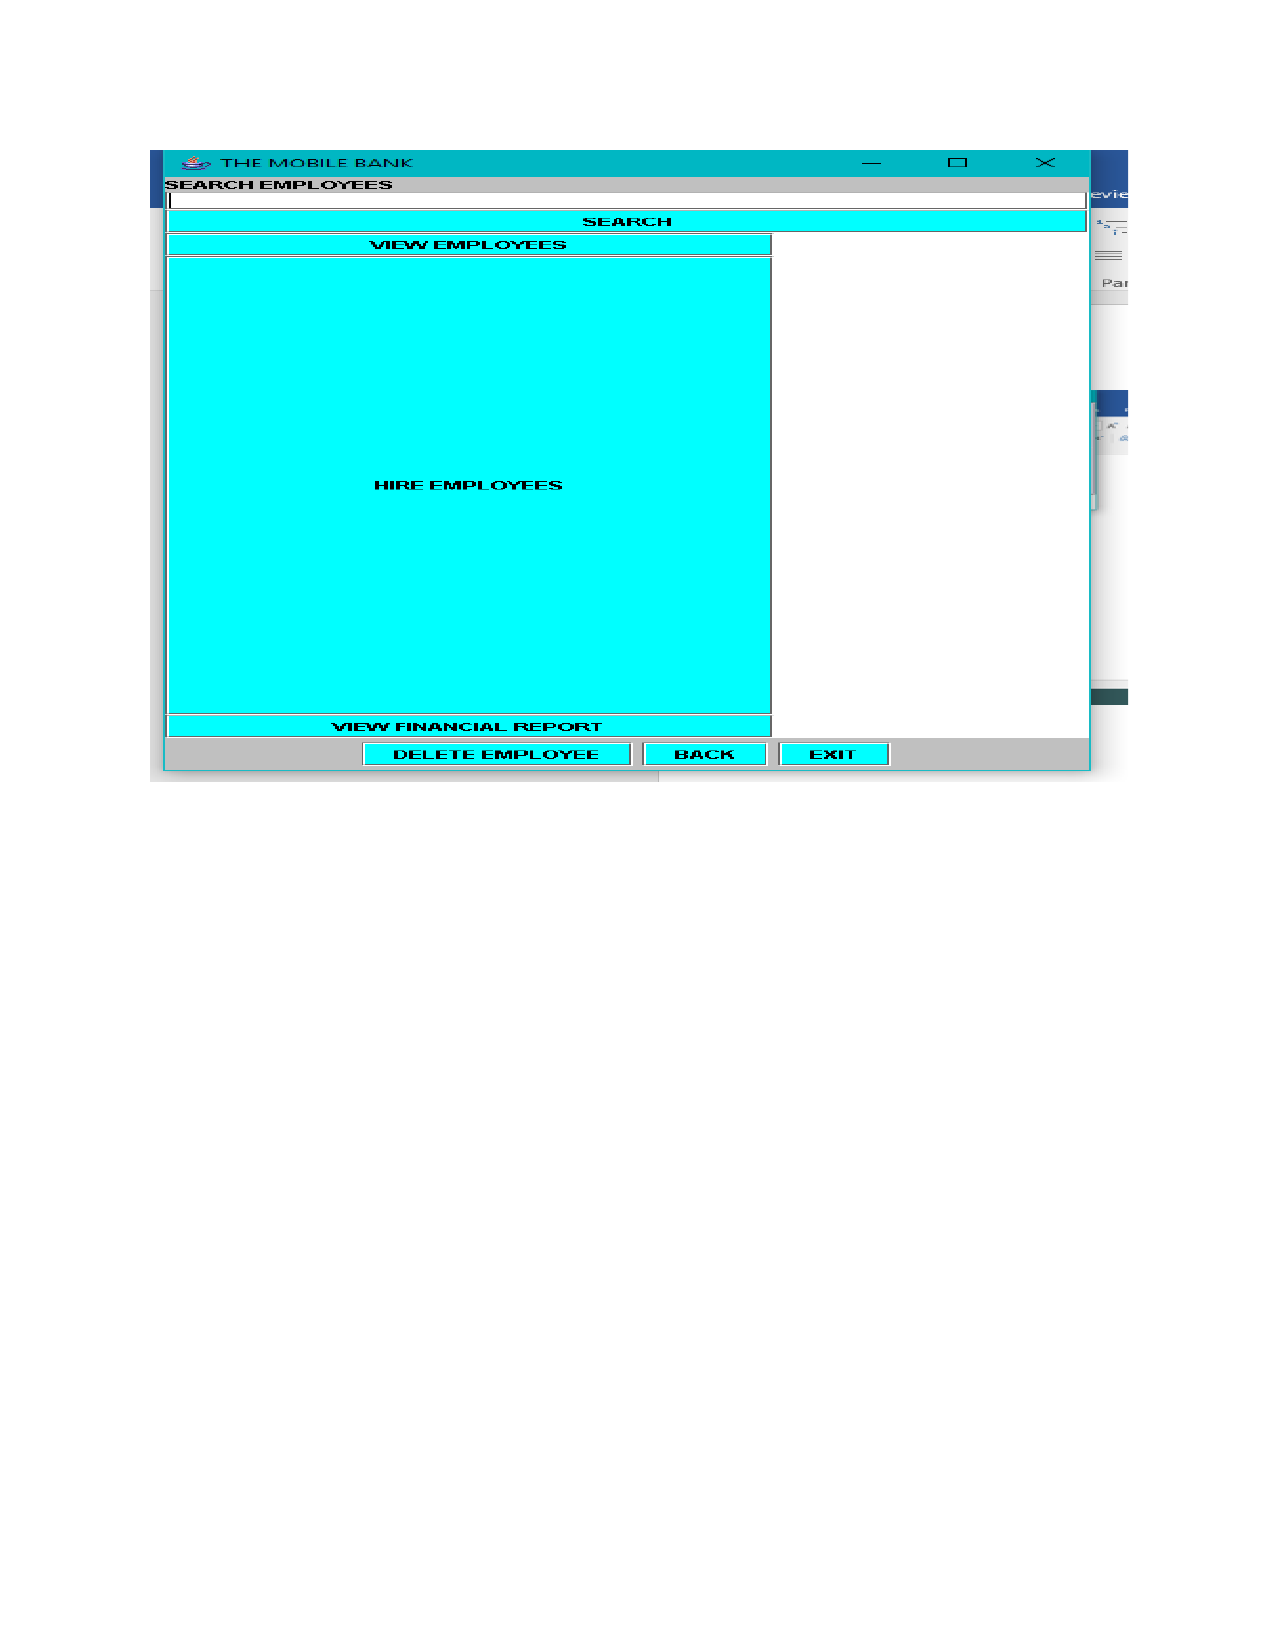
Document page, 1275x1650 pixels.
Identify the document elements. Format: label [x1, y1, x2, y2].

picture [150, 150, 1129, 782]
